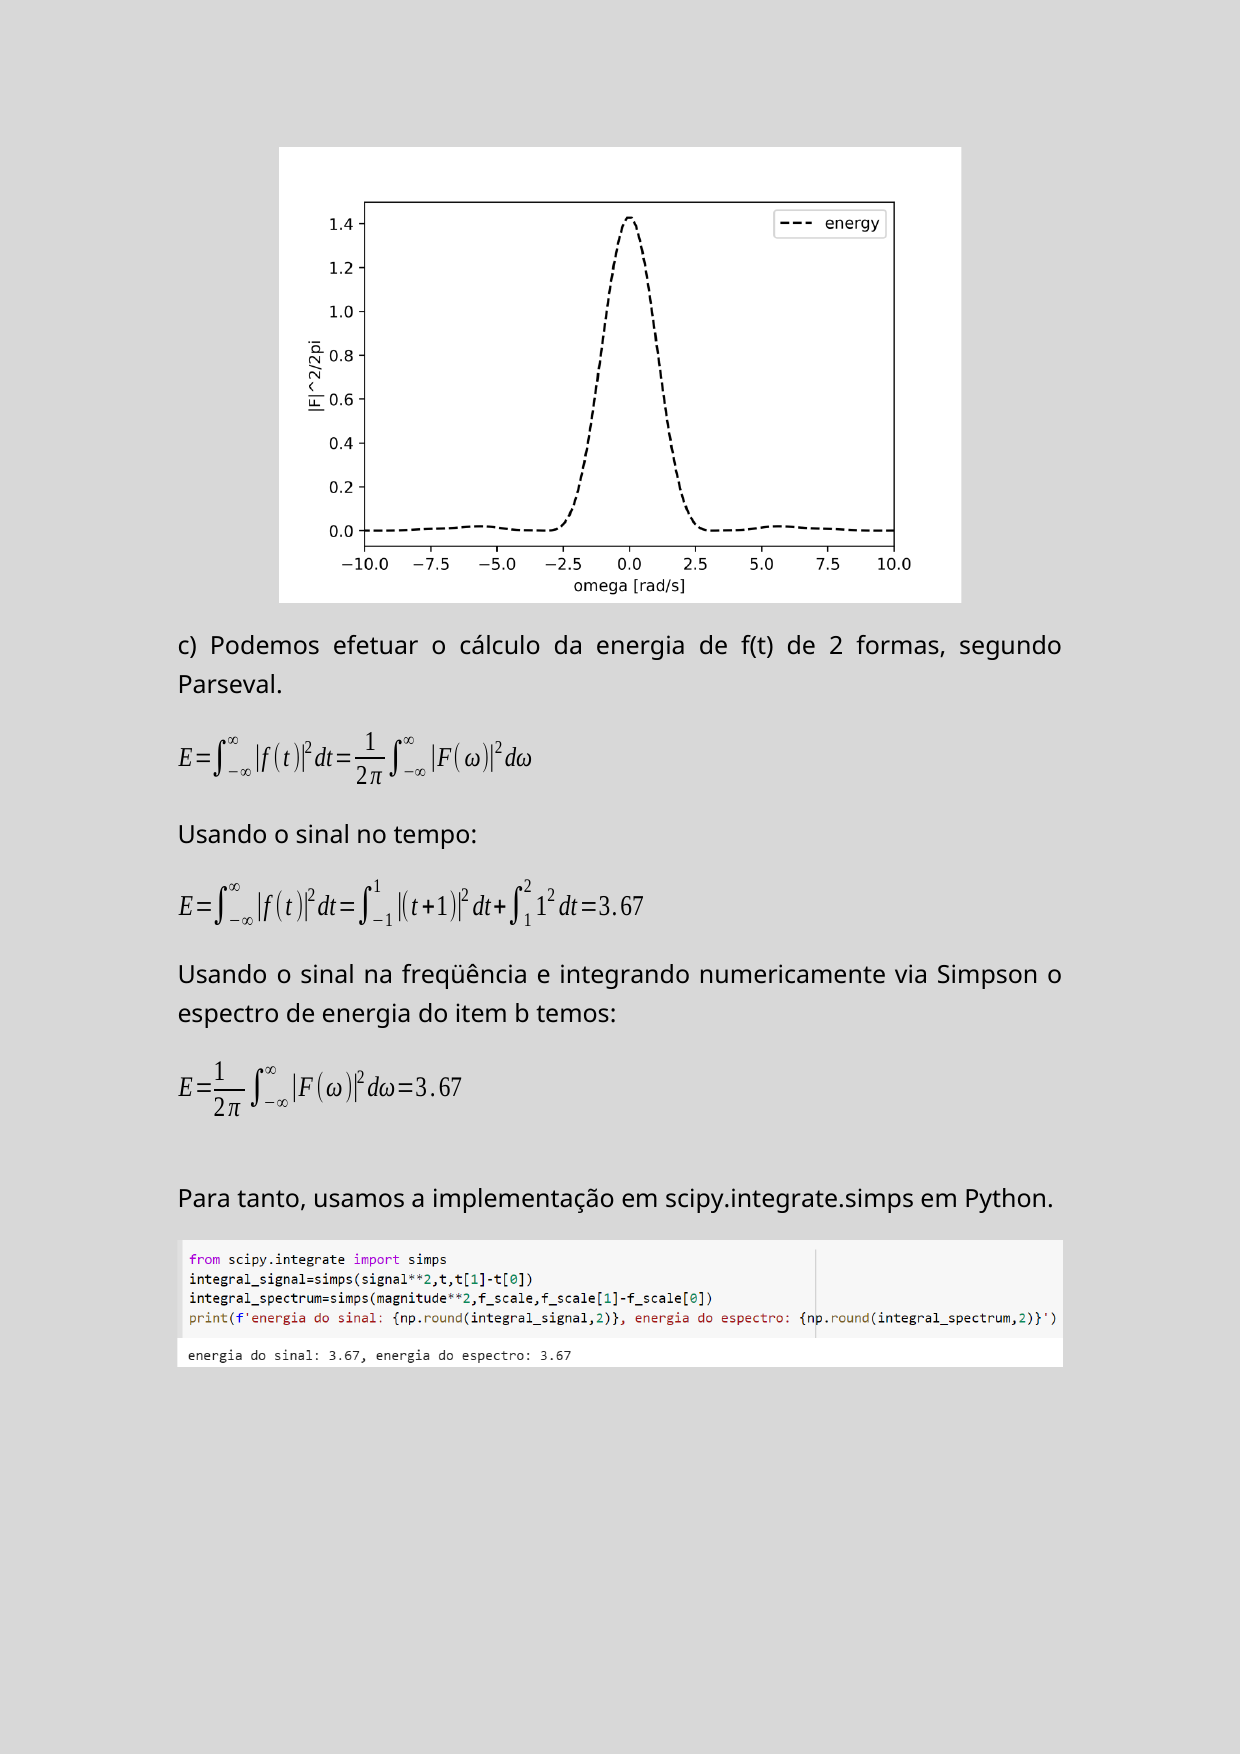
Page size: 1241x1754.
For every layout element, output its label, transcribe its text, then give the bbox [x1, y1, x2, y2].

picture [177, 1240, 1063, 1367]
text Para tanto, usamos a implementação em scipy.integrate.simps em Python. [177, 1181, 1063, 1214]
text Usando o sinal na freqüência e integrando numericamente via Simpson o espectro de energia do item b temos: [177, 956, 1063, 1029]
text c) Podemos efetuar o cálculo da energia de f(t) de 2 formas, segundo Parseval. [177, 627, 1063, 701]
text Usando o sinal no tempo: [177, 816, 1063, 850]
picture [279, 147, 962, 603]
